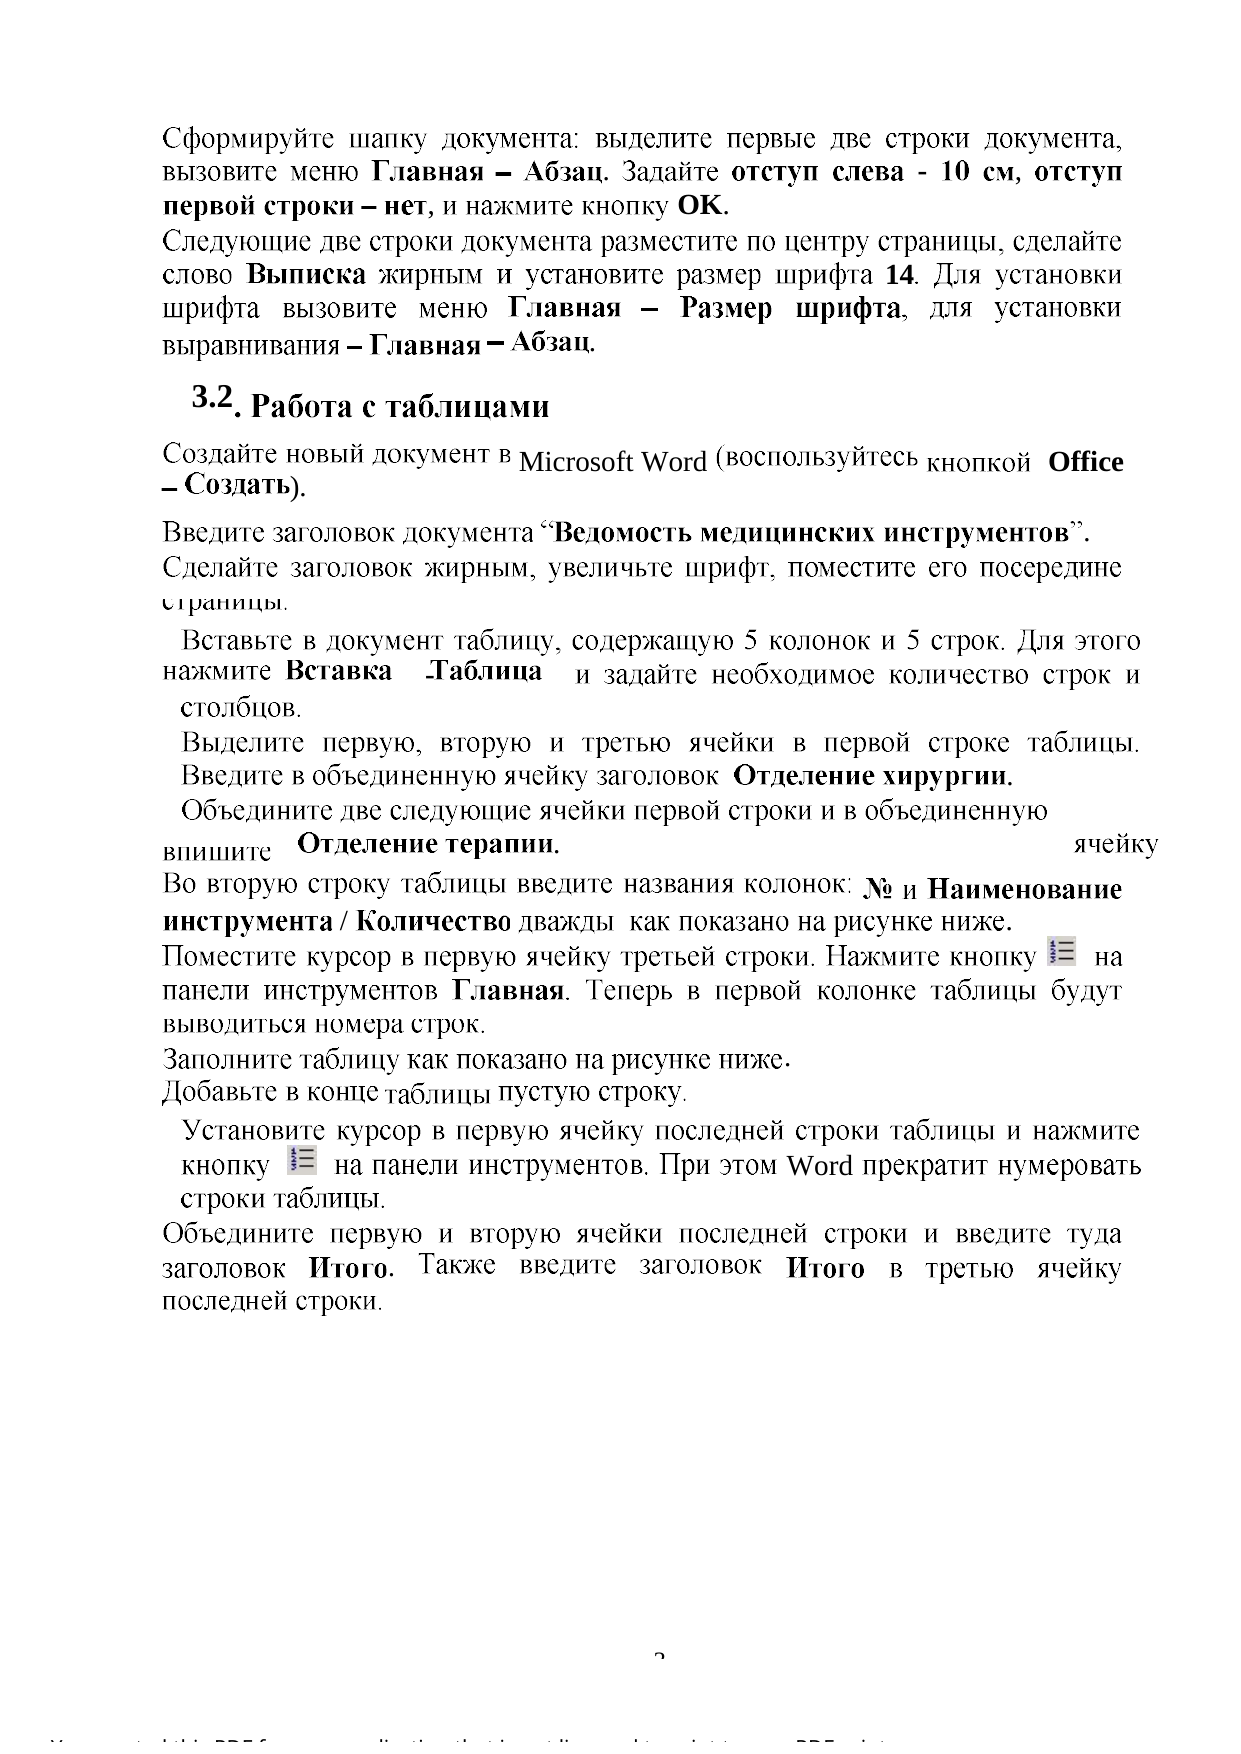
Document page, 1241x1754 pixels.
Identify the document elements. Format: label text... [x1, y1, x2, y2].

picture [162, 1263, 286, 1278]
picture [181, 695, 300, 720]
text . [382, 943, 1192, 1073]
text . [485, 514, 1090, 547]
picture [1047, 936, 1077, 966]
picture [298, 832, 553, 859]
picture [162, 340, 339, 361]
picture [181, 628, 1140, 656]
picture [1073, 833, 1159, 859]
picture [523, 160, 602, 184]
picture [162, 295, 487, 324]
picture [378, 269, 663, 290]
picture [162, 945, 382, 972]
picture [1094, 951, 1123, 966]
picture [163, 1221, 1122, 1249]
picture [163, 1047, 400, 1075]
picture [487, 341, 504, 345]
picture [902, 302, 1121, 323]
picture [185, 472, 290, 497]
picture [163, 195, 354, 221]
picture [266, 268, 366, 284]
picture [162, 665, 270, 680]
picture [181, 730, 1138, 758]
picture [371, 160, 483, 181]
picture [788, 562, 1121, 583]
picture [181, 1118, 1139, 1175]
picture [677, 269, 761, 290]
picture [716, 444, 918, 472]
picture [181, 1186, 384, 1214]
text / . [339, 903, 1192, 936]
picture [820, 296, 886, 324]
picture [163, 916, 333, 937]
picture [430, 659, 542, 683]
picture [407, 1054, 782, 1075]
picture [235, 393, 549, 421]
picture [734, 764, 1006, 791]
picture [163, 229, 1121, 257]
picture [162, 599, 287, 616]
picture [385, 1082, 491, 1107]
picture [775, 262, 873, 290]
text Microsoft Word Office [518, 444, 1192, 478]
picture [508, 296, 621, 317]
picture [510, 330, 589, 354]
picture [495, 172, 512, 176]
picture [887, 302, 901, 318]
picture [182, 798, 1047, 826]
picture [162, 1079, 378, 1106]
picture [915, 263, 1122, 290]
picture [334, 1153, 777, 1181]
picture [163, 442, 511, 469]
picture [162, 1290, 381, 1316]
picture [927, 878, 1122, 899]
picture [862, 1159, 1141, 1181]
subtitle 3.2 [191, 376, 481, 415]
picture [384, 200, 427, 215]
picture [498, 1086, 686, 1107]
picture [162, 847, 270, 861]
picture [418, 1253, 762, 1277]
picture [163, 269, 232, 284]
picture [786, 1257, 864, 1278]
picture [162, 871, 851, 899]
picture [162, 166, 358, 181]
picture [369, 334, 481, 355]
picture [163, 556, 775, 583]
picture [863, 878, 892, 899]
picture [285, 660, 392, 680]
picture [162, 985, 437, 1006]
picture [308, 1257, 387, 1278]
picture [181, 1159, 270, 1181]
picture [162, 1019, 484, 1039]
picture [246, 263, 265, 283]
text . - , [602, 153, 1192, 186]
text , OK. [427, 187, 1192, 220]
picture [162, 521, 533, 548]
picture [575, 662, 1140, 690]
picture [680, 296, 819, 324]
picture [902, 885, 917, 899]
picture [181, 763, 719, 791]
picture [457, 133, 1121, 154]
picture [889, 1258, 1122, 1284]
picture [163, 126, 456, 154]
